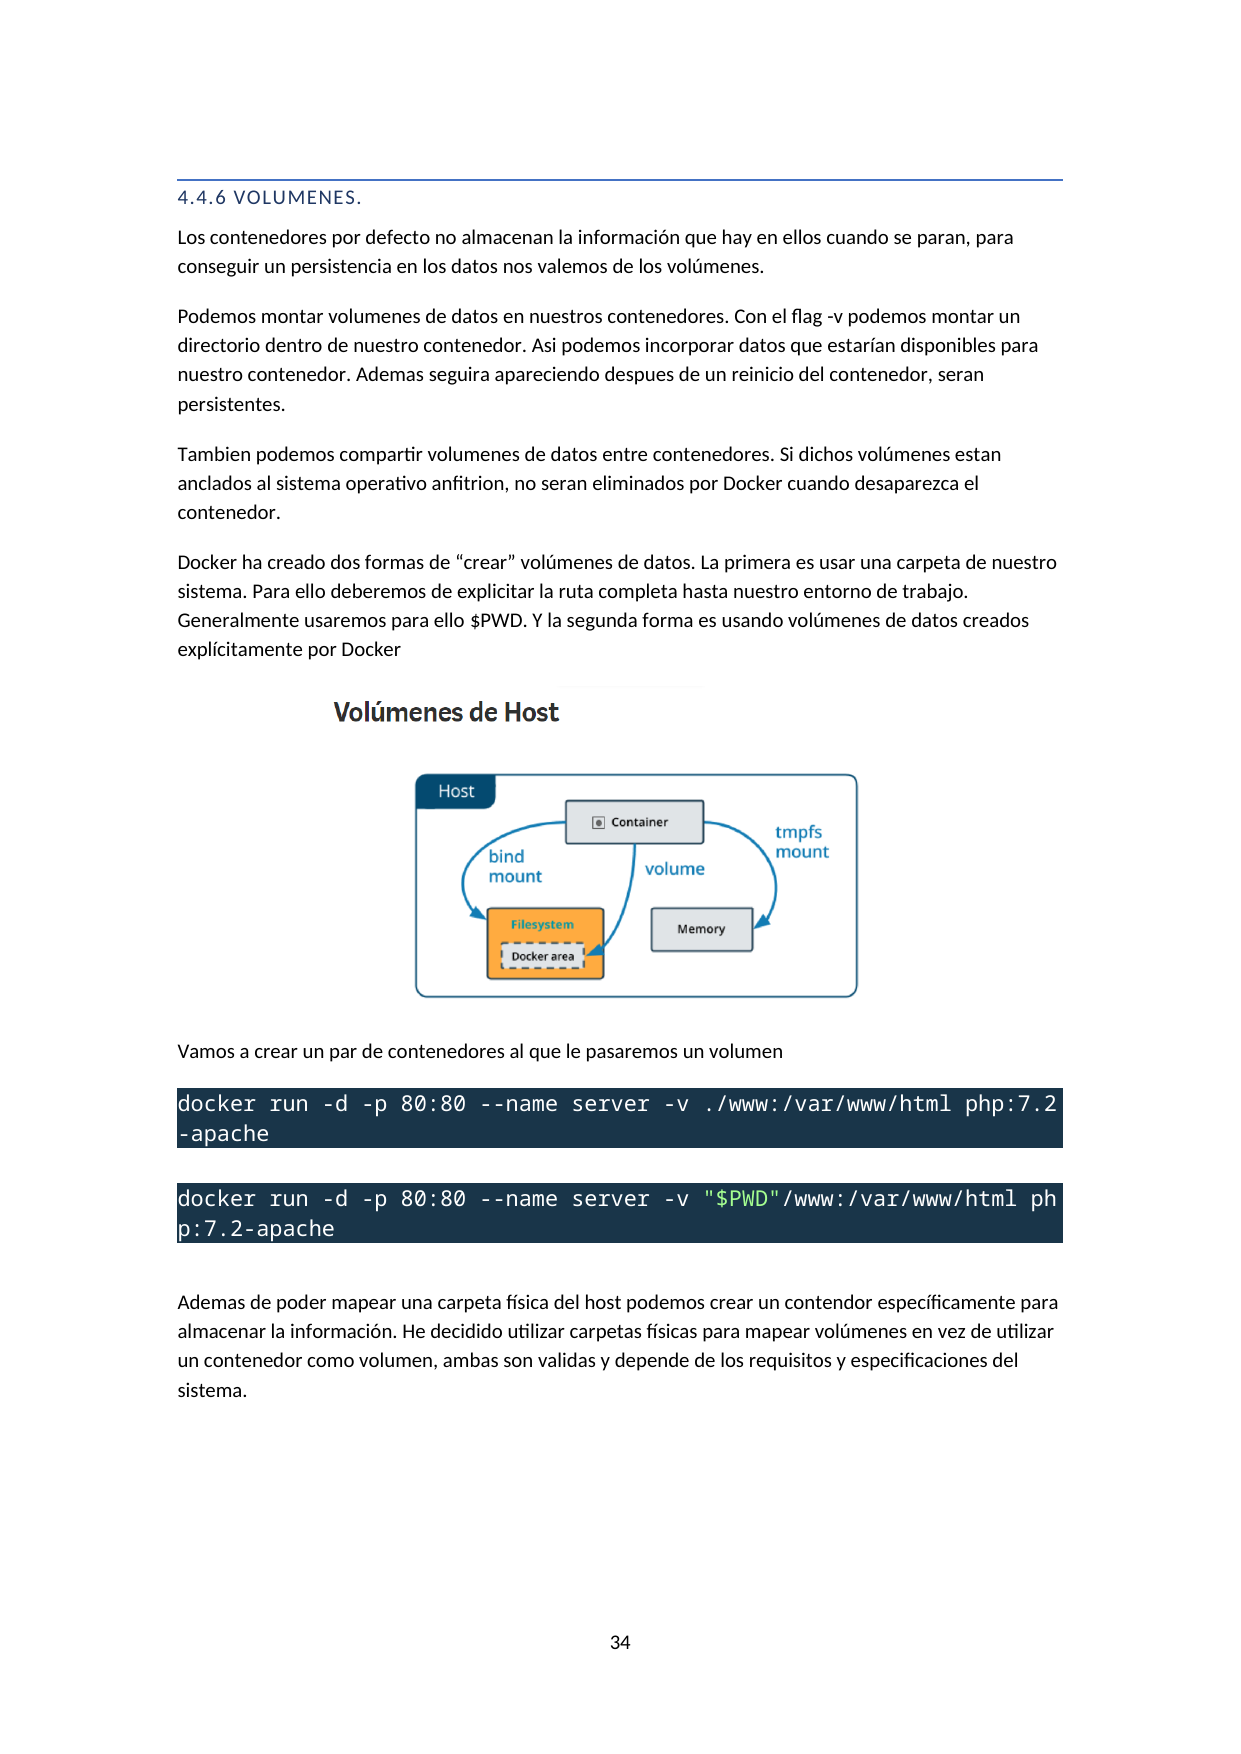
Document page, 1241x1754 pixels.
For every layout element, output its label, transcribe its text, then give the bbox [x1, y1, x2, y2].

text Docker ha creado dos formas de “crear” volúmenes de datos. La primera es usar una carpeta de nuestro sistema. Para ello deberemos de explicitar la ruta completa hasta nuestro entorno de trabajo. Generalmente usaremos para ello $PWD. Y la segunda forma es usando volúmenes de datos creados explícitamente por Docker [177, 549, 1063, 662]
text Ademas de poder mapear una carpeta física del host podemos crear un contendor específicamente para almacenar la información. He decidido utilizar carpetas físicas para mapear volúmenes en vez de utilizar un contenedor como volumen, ambas son validas y depende de los requisitos y especificaciones del sistema. [177, 1289, 1063, 1402]
picture [324, 686, 917, 1014]
subtitle 4.4.6 Volumenes. [177, 181, 1063, 210]
text Podemos montar volumenes de datos en nuestros contenedores. Con el flag -v podemos montar un directorio dentro de nuestro contenedor. Asi podemos incorporar datos que estarían disponibles para nuestro contenedor. Ademas seguira apareciendo despues de un reinicio del contenedor, seran persistentes. [177, 303, 1063, 416]
text docker run -d -p 80:80 --name server -v ./www:/var/www/html php:7.2-apache [177, 1088, 1063, 1148]
text Vamos a crear un par de contenedores al que le pasaremos un volumen [177, 1038, 1063, 1063]
text Los contenedores por defecto no almacenan la información que hay en ellos cuando se paran, para conseguir un persistencia en los datos nos valemos de los volúmenes. [177, 224, 1063, 279]
text Tambien podemos compartir volumenes de datos entre contenedores. Si dichos volúmenes estan anclados al sistema operativo anfitrion, no seran eliminados por Docker cuando desaparezca el contenedor. [177, 441, 1063, 524]
text docker run -d -p 80:80 --name server -v "$PWD"/www:/var/www/html php:7.2-apache [177, 1183, 1063, 1243]
